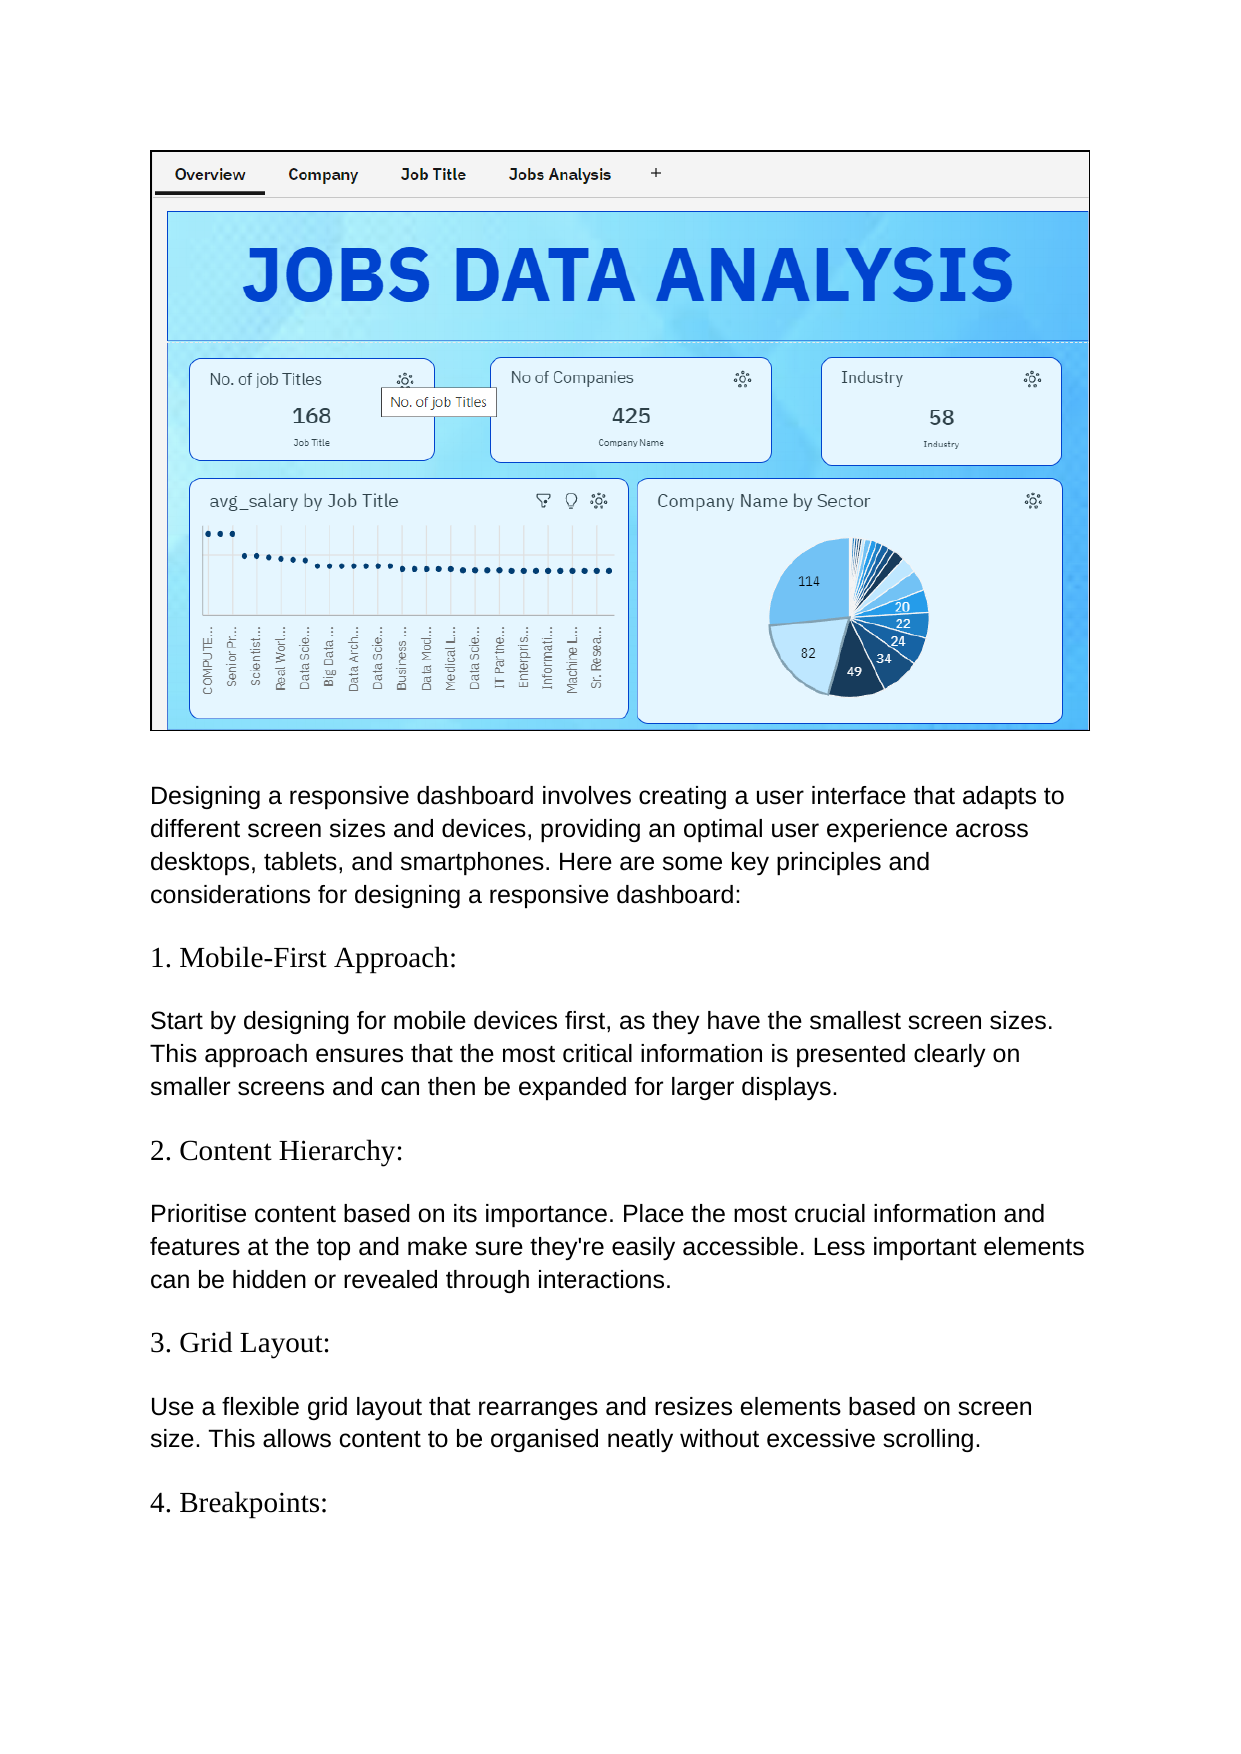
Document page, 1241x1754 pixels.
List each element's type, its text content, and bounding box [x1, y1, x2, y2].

text Prioritise content based on its importance. Place the most crucial information and features at the top and make sure they're easily accessible. Less important elements can be hidden or revealed through interactions. [150, 1199, 1090, 1294]
text 2. Content Hierarchy: [150, 1133, 1090, 1166]
text 4. Breakpoints: [150, 1485, 1090, 1518]
picture [152, 152, 1089, 730]
text Use a flexible grid layout that rearranges and resizes elements based on screen size. This allows content to be organised neatly without excessive scrolling. [150, 1391, 1090, 1453]
text 3. Grid Layout: [150, 1325, 1090, 1359]
text 1. Mobile-First Approach: [150, 940, 1090, 974]
text Start by designing for mobile devices first, as they have the smallest screen sizes. This approach ensures that the most critical information is presented clearly on smaller screens and can then be expanded for larger displays. [150, 1006, 1090, 1101]
text Designing a responsive dashboard involves creating a user interface that adapts to different screen sizes and devices, providing an optimal user experience across desktops, tablets, and smartphones. Here are some key principles and considerations for designing a responsive dashboard: [150, 781, 1090, 908]
